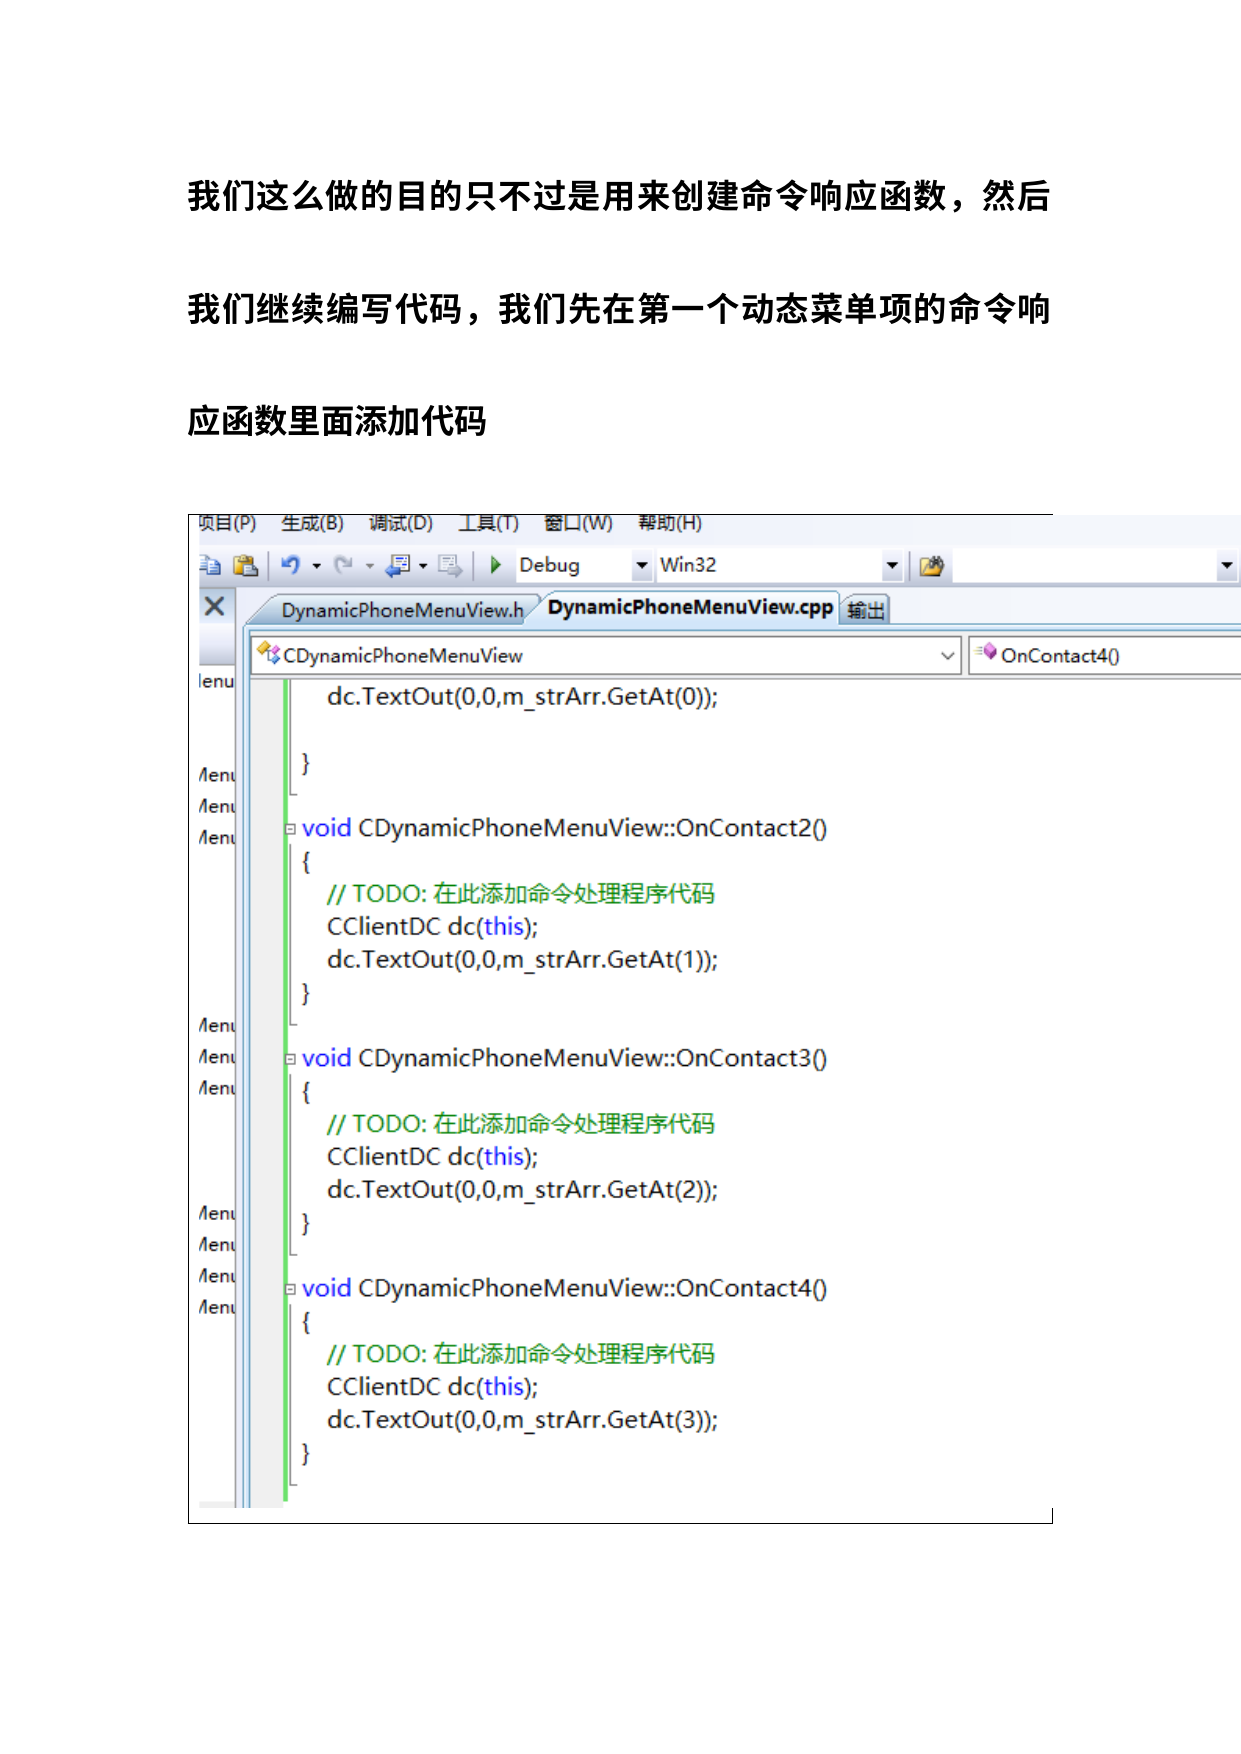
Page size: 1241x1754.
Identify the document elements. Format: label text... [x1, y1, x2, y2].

picture [199, 515, 1241, 1508]
table_header [189, 515, 1052, 1522]
subtitle 我们这么做的目的只不过是用来创建命令响应函数，然后我们继续编写代码，我们先在第一个动态菜单项的命令响应函数里面添加代码 [187, 162, 1053, 452]
